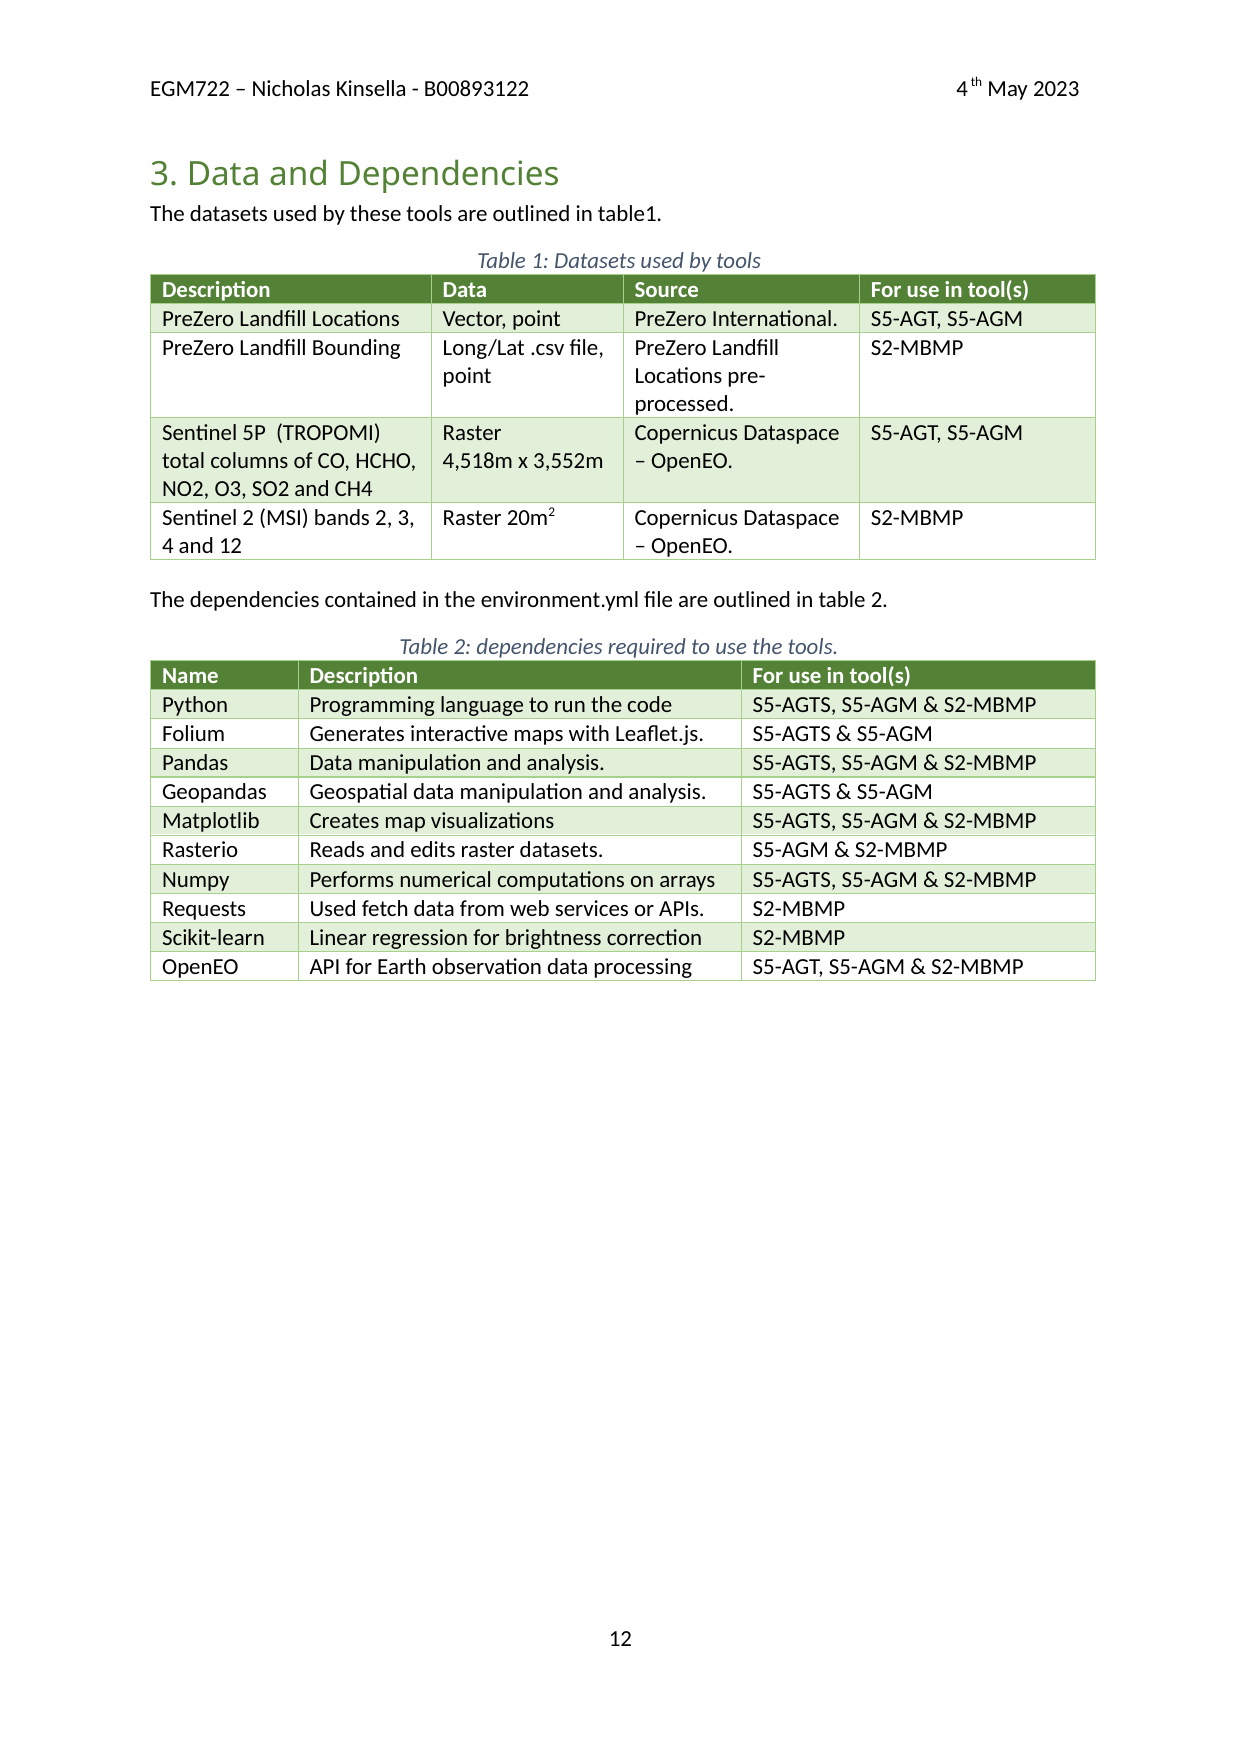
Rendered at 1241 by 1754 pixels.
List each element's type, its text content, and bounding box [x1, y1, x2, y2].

table_cell S5-AGTS, S5-AGM & S2-MBMP [742, 690, 1095, 718]
table_cell S5-AGTS, S5-AGM & S2-MBMP [742, 807, 1095, 834]
text The datasets used by these tools are outlined in table1. [150, 199, 1090, 227]
table_cell Data manipulation and analysis. [299, 749, 741, 776]
table_cell Copernicus Dataspace – OpenEO. [624, 418, 859, 502]
table_cell S5-AGT, S5-AGM & S2-MBMP [742, 952, 1095, 980]
table_cell Generates interactive maps with Leaflet.js. [299, 719, 741, 747]
table_header Description [299, 661, 741, 689]
table_cell S5-AGTS & S5-AGM [742, 778, 1095, 806]
table_cell S5-AGT, S5-AGM [860, 304, 1095, 332]
table_header Data [432, 275, 623, 303]
table_cell S5-AGTS, S5-AGM & S2-MBMP [742, 865, 1095, 893]
table_cell S5-AGTS, S5-AGM & S2-MBMP [742, 749, 1095, 776]
table_cell Performs numerical computations on arrays [299, 865, 741, 893]
table_cell Numpy [151, 865, 298, 893]
table_cell Vector, point [432, 304, 623, 332]
table_cell Programming language to run the code [299, 690, 741, 718]
table_cell PreZero Landfill Locations pre-processed. [624, 333, 859, 417]
table_cell API for Earth observation data processing [299, 952, 741, 980]
table_cell PreZero Landfill Locations [151, 304, 431, 332]
table_cell S2-MBMP [860, 503, 1095, 559]
table_cell Copernicus Dataspace – OpenEO. [624, 503, 859, 559]
table_cell Geospatial data manipulation and analysis. [299, 778, 741, 806]
table_cell Long/Lat .csv file, point [432, 333, 623, 417]
table_header Source [624, 275, 859, 303]
table_cell Linear regression for brightness correction [299, 923, 741, 951]
table_cell Reads and edits raster datasets. [299, 836, 741, 864]
table_cell S2-MBMP [860, 333, 1095, 417]
table_header For use in tool(s) [742, 661, 1095, 689]
table_cell Scikit-learn [151, 923, 298, 951]
text Table 1: Datasets used by tools [150, 246, 1090, 274]
table_cell Raster 4,518m x 3,552m [432, 418, 623, 502]
table_cell S5-AGT, S5-AGM [860, 418, 1095, 502]
table_cell Rasterio [151, 836, 298, 864]
table_cell S2-MBMP [742, 923, 1095, 951]
table_cell Requests [151, 894, 298, 922]
table_cell Sentinel 2 (MSI) bands 2, 3, 4 and 12 [151, 503, 431, 559]
table_cell Matplotlib [151, 807, 298, 834]
table_cell OpenEO [151, 952, 298, 980]
table_cell S2-MBMP [742, 894, 1095, 922]
table_cell S5-AGM & S2-MBMP [742, 836, 1095, 864]
table_header Name [151, 661, 298, 689]
table_cell PreZero Landfill Bounding [151, 333, 431, 417]
table_cell Pandas [151, 749, 298, 776]
table_header For use in tool(s) [860, 275, 1095, 303]
table_cell Raster 20m2 [432, 503, 623, 559]
text The dependencies contained in the environment.yml file are outlined in table 2. [150, 585, 1090, 613]
subtitle 3. Data and Dependencies [150, 150, 1090, 195]
table_cell PreZero International. [624, 304, 859, 332]
table_cell Used fetch data from web services or APIs. [299, 894, 741, 922]
table_cell Folium [151, 719, 298, 747]
text Table 2: dependencies required to use the tools. [150, 632, 1090, 660]
table_cell S5-AGTS & S5-AGM [742, 719, 1095, 747]
table_cell Creates map visualizations [299, 807, 741, 834]
table_cell Python [151, 690, 298, 718]
table_header Description [151, 275, 431, 303]
table_cell Sentinel 5P (TROPOMI) total columns of CO, HCHO, NO2, O3, SO2 and CH4 [151, 418, 431, 502]
table_cell Geopandas [151, 778, 298, 806]
